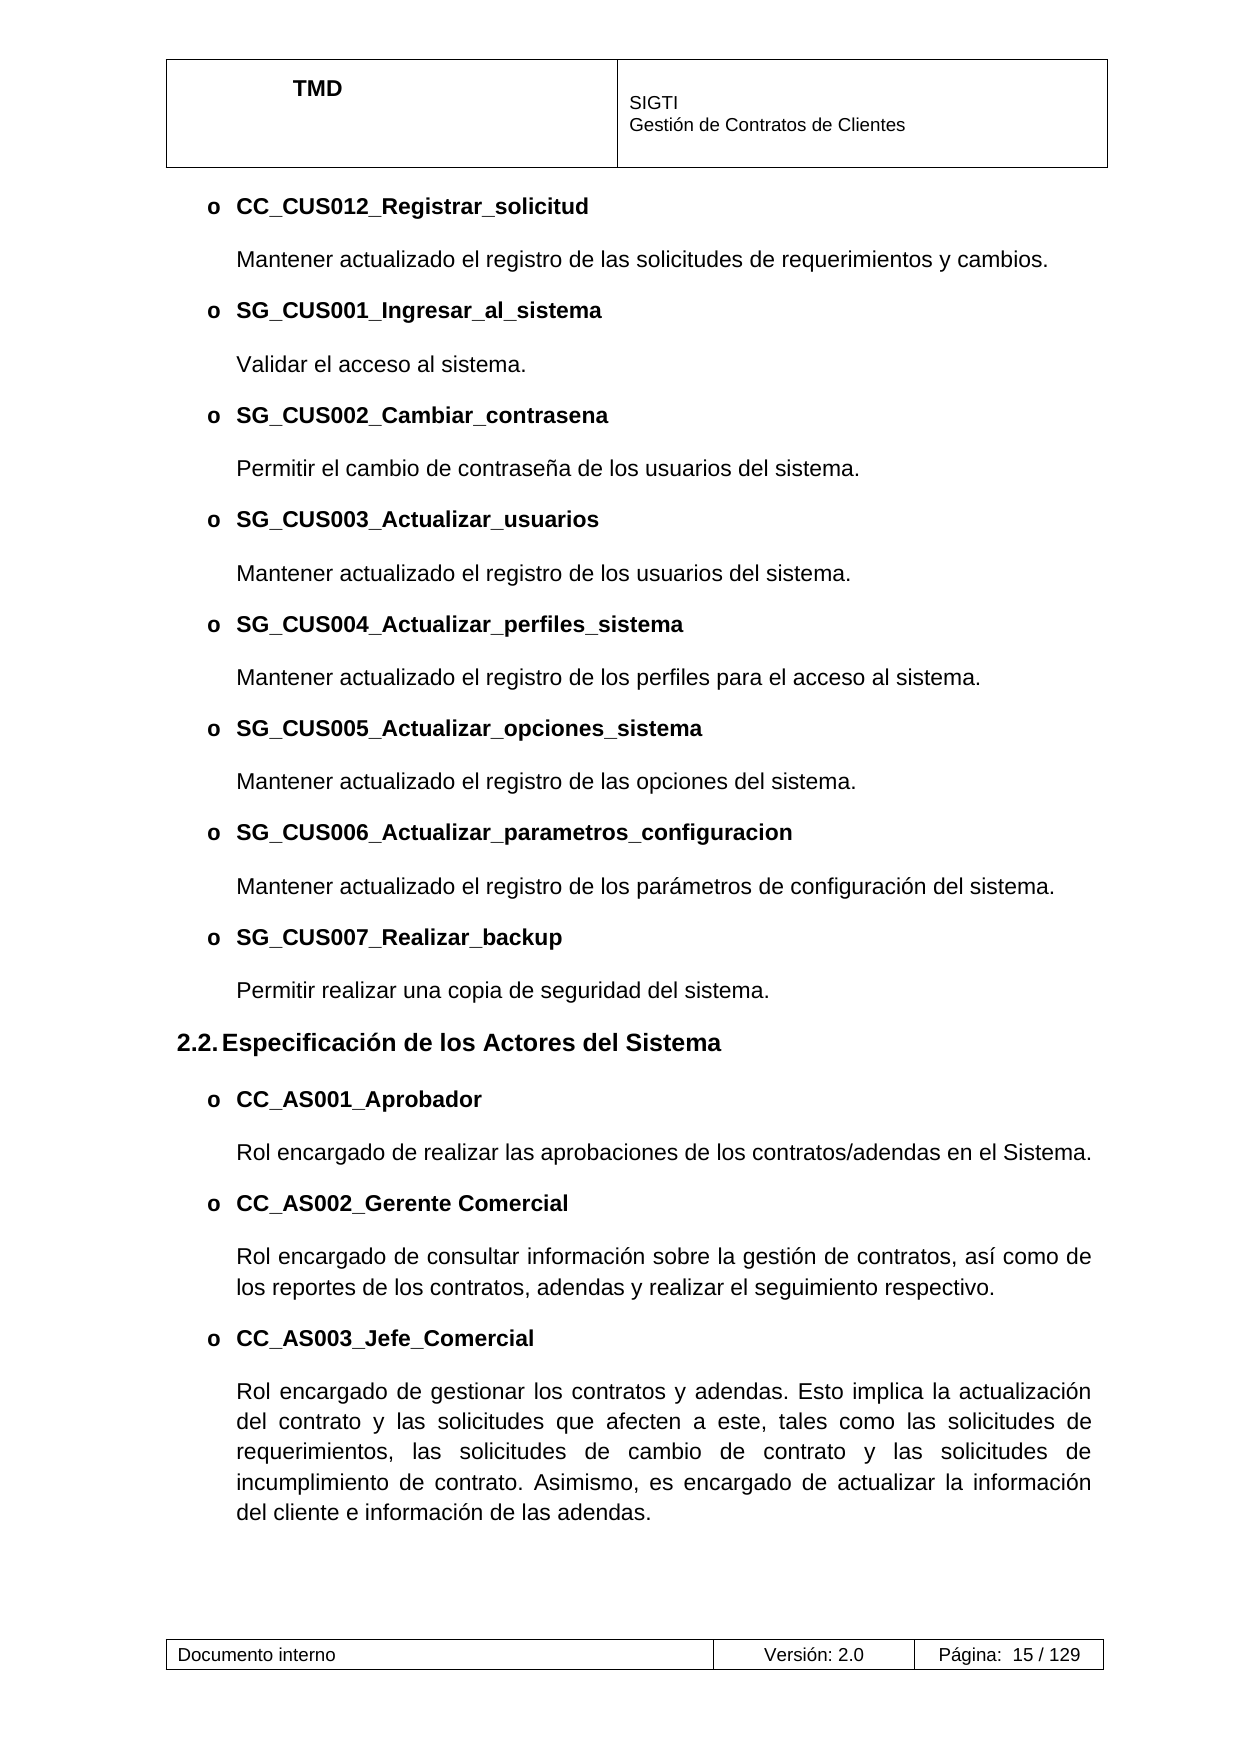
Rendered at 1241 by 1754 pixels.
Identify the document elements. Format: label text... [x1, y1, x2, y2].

text Mantener actualizado el registro de los parámetros de configuración del sistema. [236, 873, 1092, 899]
list SG_CUS006_Actualizar_parametros_configuracion [207, 819, 1092, 848]
list SG_CUS007_Realizar_backup [207, 924, 1092, 952]
text Rol encargado de realizar las aprobaciones de los contratos/adendas en el Sistema. [236, 1139, 1092, 1165]
text Rol encargado de gestionar los contratos y adendas. Esto implica la actualización del contrato y las solicitudes que afecten a este, tales como las solicitudes de requerimientos, las solicitudes de cambio de contrato y las solicitudes de incumplimiento de contrato. Asimismo, es encargado de actualizar la información del cliente e información de las adendas. [236, 1378, 1092, 1525]
subtitle Especificación de los Actores del Sistema [177, 1028, 1092, 1057]
list SG_CUS001_Ingresar_al_sistema [207, 297, 1092, 326]
list SG_CUS003_Actualizar_usuarios [207, 506, 1092, 534]
list SG_CUS004_Actualizar_perfiles_sistema [207, 611, 1092, 639]
text Mantener actualizado el registro de las opciones del sistema. [236, 768, 1092, 794]
text Permitir el cambio de contraseña de los usuarios del sistema. [236, 455, 1092, 481]
text Mantener actualizado el registro de los perfiles para el acceso al sistema. [236, 664, 1092, 690]
list SG_CUS005_Actualizar_opciones_sistema [207, 715, 1092, 743]
text Mantener actualizado el registro de los usuarios del sistema. [236, 559, 1092, 586]
list CC_AS003_Jefe_Comercial [207, 1324, 1092, 1353]
text Mantener actualizado el registro de las solicitudes de requerimientos y cambios. [236, 246, 1092, 273]
list CC_CUS012_Registrar_solicitud [207, 193, 1092, 221]
list CC_AS002_Gerente Comercial [207, 1190, 1092, 1218]
list SG_CUS002_Cambiar_contrasena [207, 402, 1092, 430]
text Permitir realizar una copia de seguridad del sistema. [236, 977, 1092, 1003]
text Rol encargado de consultar información sobre la gestión de contratos, así como de los reportes de los contratos, adendas y realizar el seguimiento respectivo. [236, 1243, 1092, 1300]
text Validar el acceso al sistema. [236, 351, 1092, 377]
list CC_AS001_Aprobador [207, 1086, 1092, 1114]
